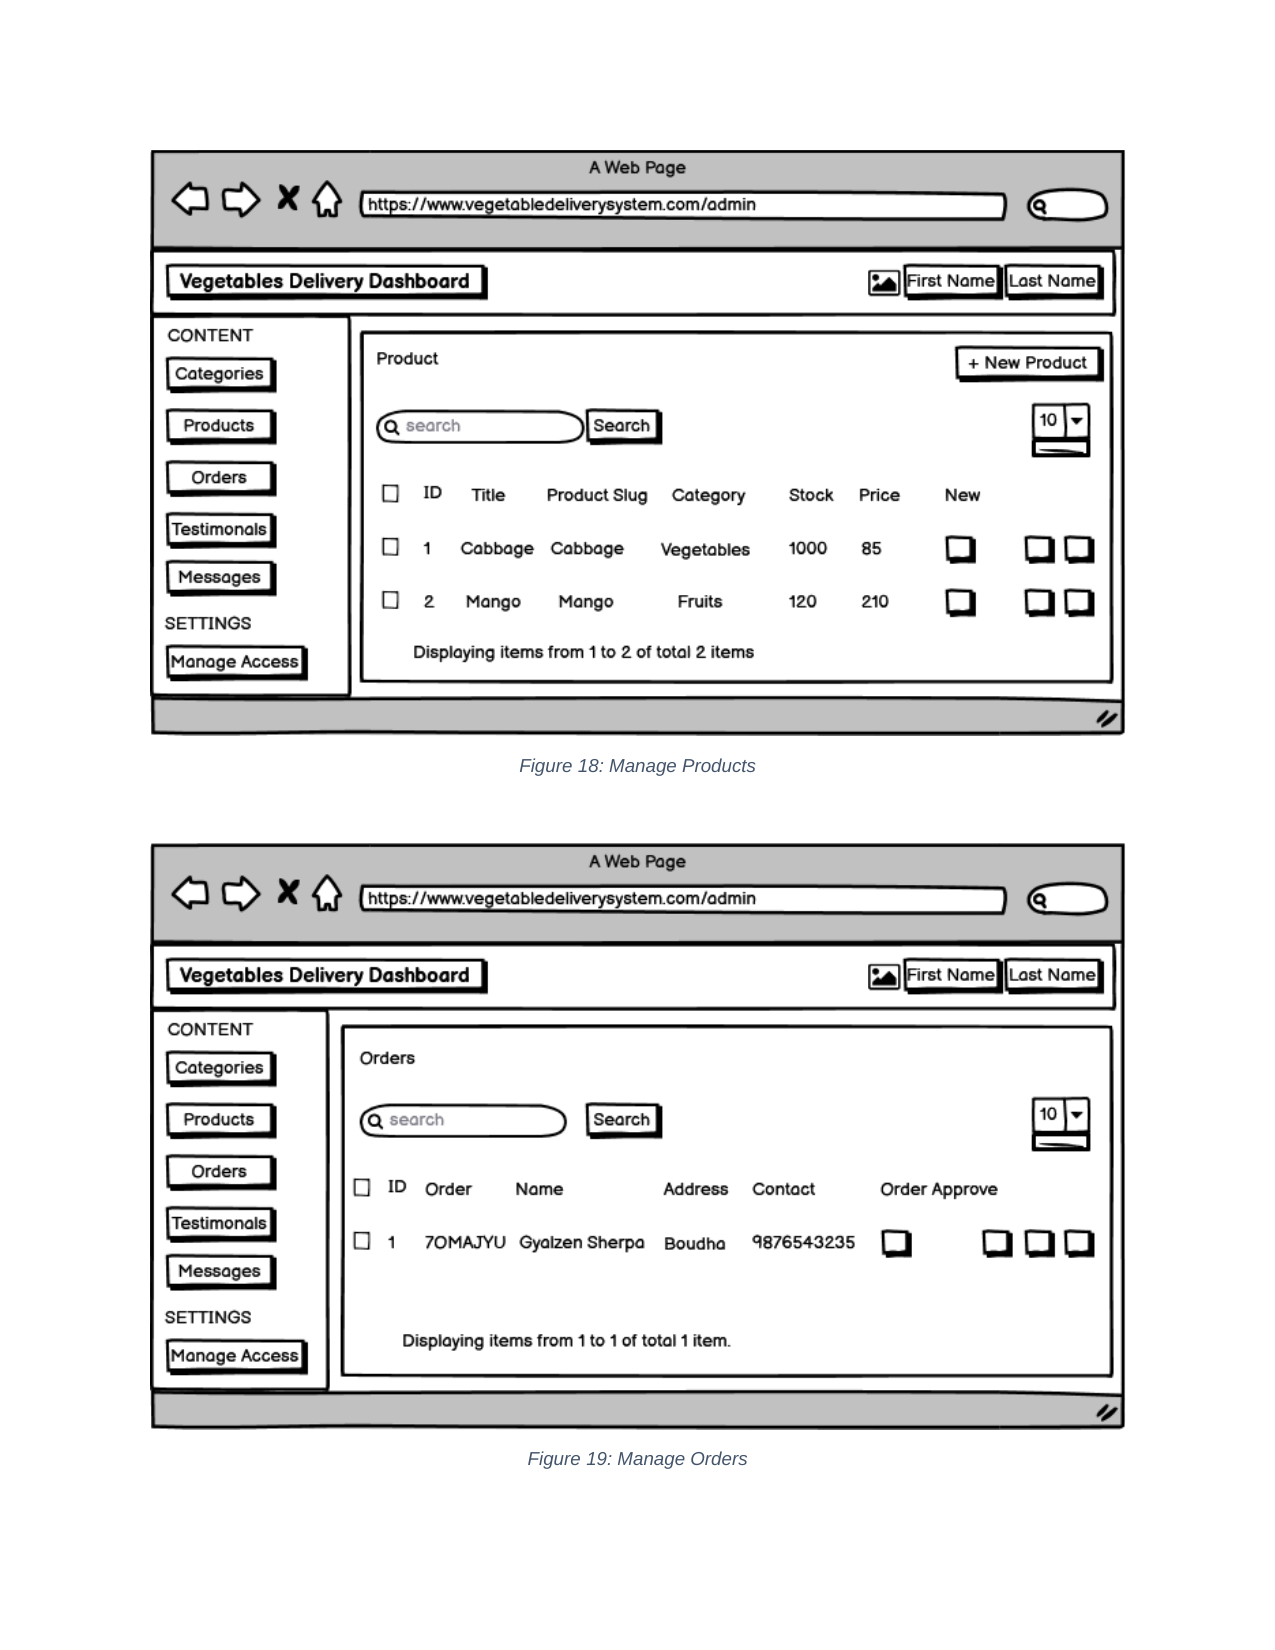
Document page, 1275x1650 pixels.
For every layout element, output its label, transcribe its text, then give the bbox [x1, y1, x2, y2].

picture [150, 150, 1125, 736]
text Figure 19: Manage Orders [150, 1448, 1125, 1469]
text Figure 18: Manage Products [150, 754, 1125, 776]
picture [150, 843, 1125, 1430]
